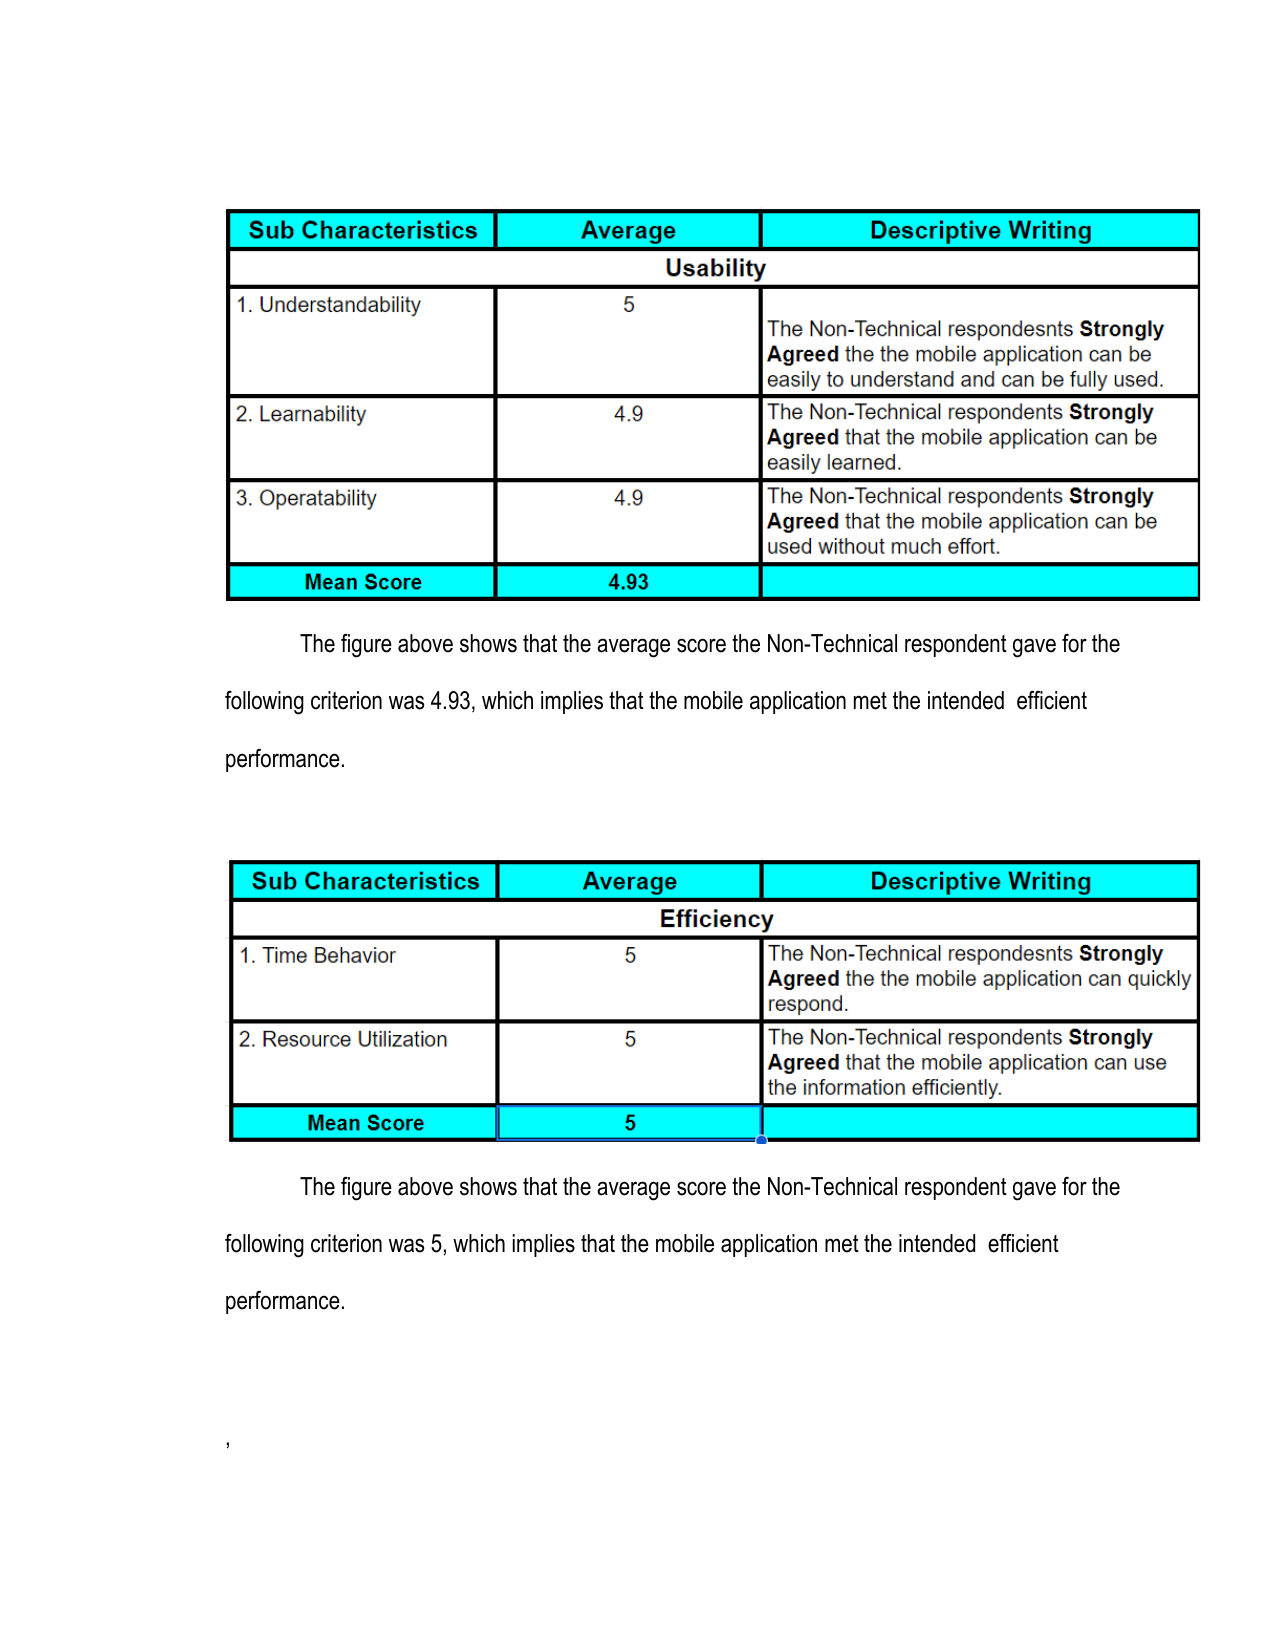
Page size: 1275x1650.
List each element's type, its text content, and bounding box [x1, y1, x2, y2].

text The figure above shows that the average score the Non-Technical respondent gave for the following criterion was 5, which implies that the mobile application met the intended efficient performance. [225, 1172, 1125, 1315]
picture [225, 207, 1200, 601]
picture [225, 858, 1200, 1144]
text The figure above shows that the average score the Non-Technical respondent gave for the following criterion was 4.93, which implies that the mobile application met the intended efficient performance. [225, 629, 1125, 772]
